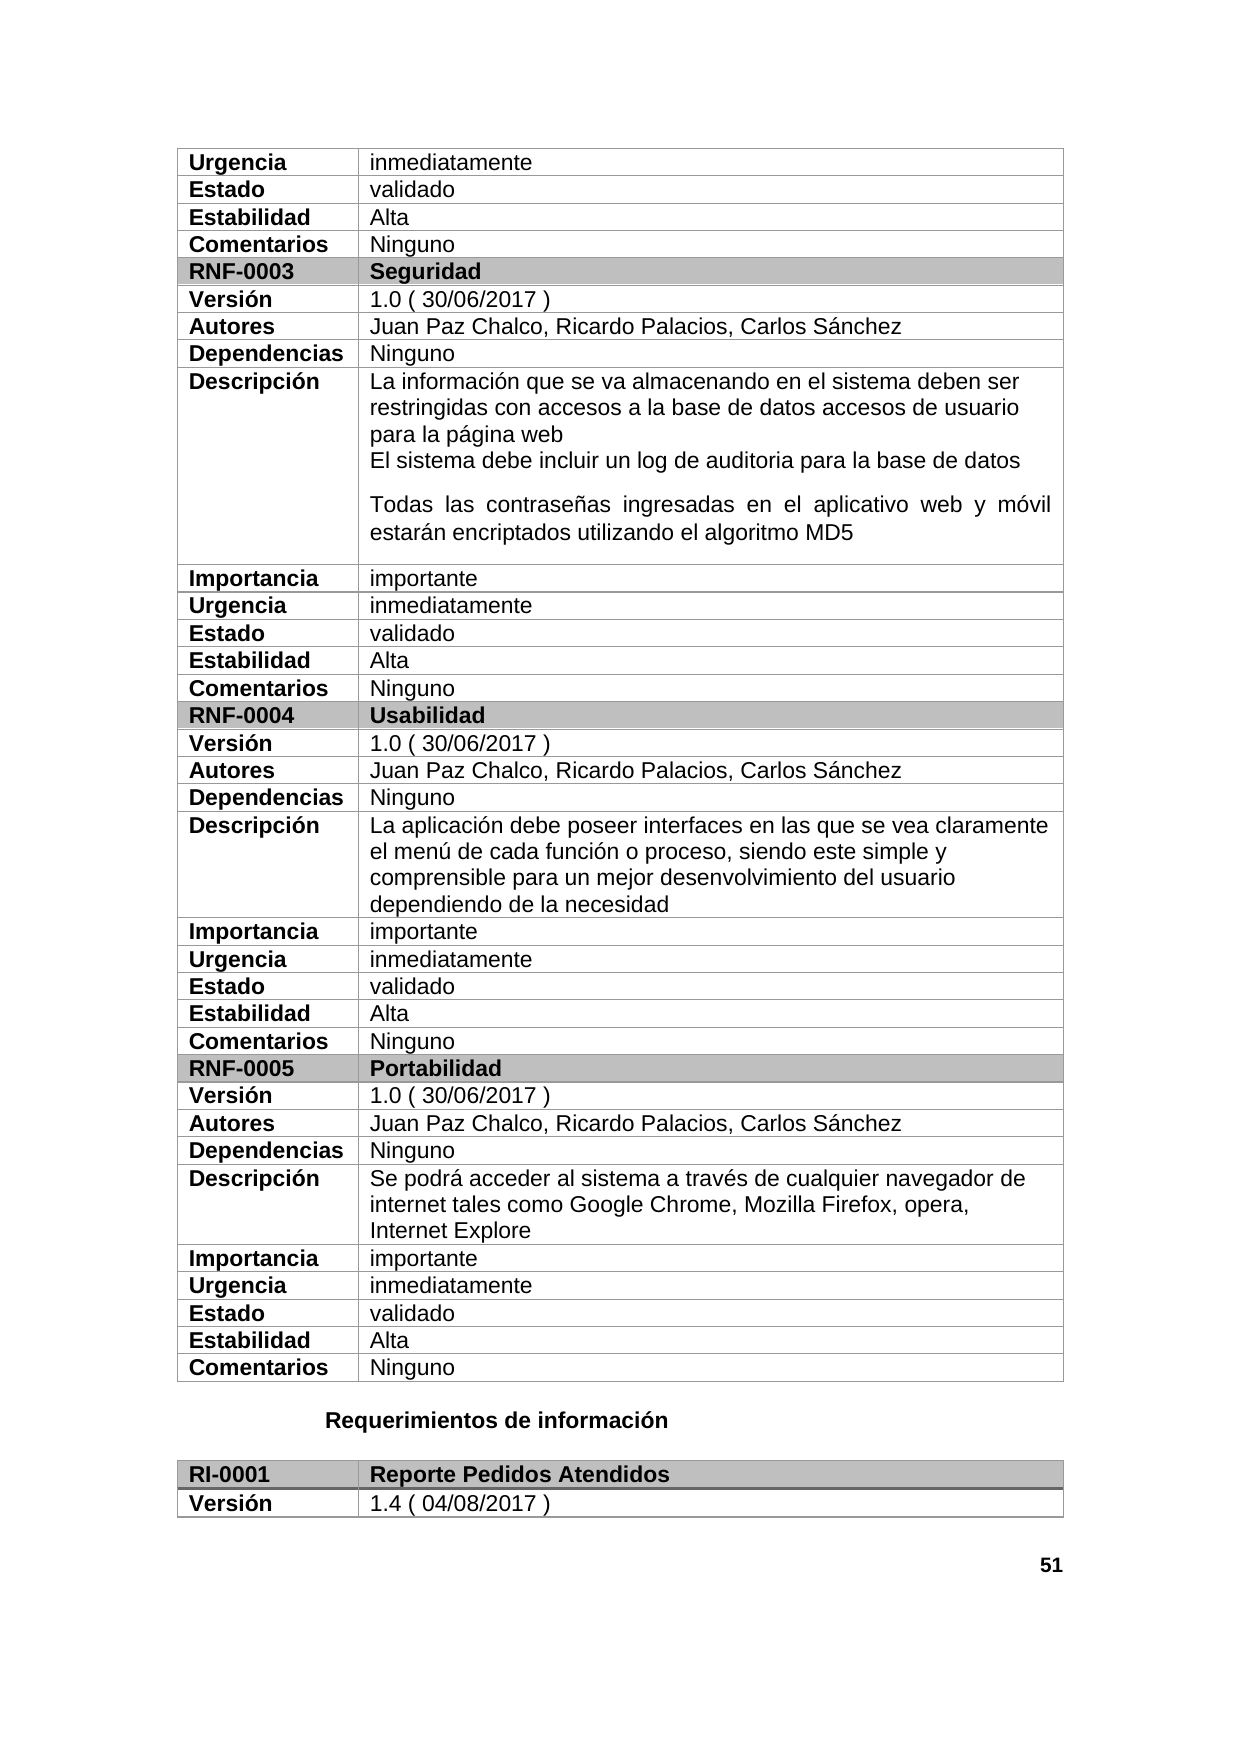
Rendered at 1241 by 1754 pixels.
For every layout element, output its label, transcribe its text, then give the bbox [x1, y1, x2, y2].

table_cell 1.0 ( 30/06/2017 ) [359, 1083, 1063, 1109]
table_cell Estabilidad [178, 1000, 358, 1027]
table_cell validado [359, 1300, 1063, 1326]
table_cell 1.0 ( 30/06/2017 ) [359, 286, 1063, 312]
table_cell RNF-0003 [178, 258, 358, 284]
table_cell Urgencia [178, 149, 358, 175]
table_cell Ninguno [359, 1354, 1063, 1381]
table_cell Dependencias [178, 784, 358, 811]
table_cell Descripción [178, 1165, 358, 1244]
table_cell Autores [178, 313, 358, 339]
table_cell Comentarios [178, 231, 358, 257]
table_cell Urgencia [178, 946, 358, 972]
table_cell Estado [178, 176, 358, 202]
table_cell Alta [359, 1327, 1063, 1353]
table_cell Estado [178, 973, 358, 999]
table_cell inmediatamente [359, 593, 1063, 619]
table_cell Seguridad [359, 258, 1063, 284]
table_cell Alta [359, 204, 1063, 230]
table_cell Urgencia [178, 593, 358, 619]
table_cell importante [359, 1245, 1063, 1271]
table_cell inmediatamente [359, 149, 1063, 175]
table_cell RNF-0004 [178, 702, 358, 728]
table_cell Versión [178, 286, 358, 312]
table_cell Comentarios [178, 675, 358, 701]
table_cell 1.4 ( 04/08/2017 ) [359, 1490, 1063, 1516]
table_cell Autores [178, 757, 358, 783]
table_cell Estado [178, 1300, 358, 1326]
table_cell Versión [178, 1490, 358, 1516]
table_cell Descripción [178, 812, 358, 917]
table_cell La aplicación debe poseer interfaces en las que se vea claramente el menú de cada función o proceso, siendo este simple y comprensible para un mejor desenvolvimiento del usuario dependiendo de la necesidad [359, 812, 1063, 917]
table_cell Alta [359, 647, 1063, 674]
table_cell Juan Paz Chalco, Ricardo Palacios, Carlos Sánchez [359, 757, 1063, 783]
table_cell Ninguno [359, 1137, 1063, 1164]
table_cell Ninguno [359, 1028, 1063, 1054]
table_cell inmediatamente [359, 1272, 1063, 1298]
table_cell Estabilidad [178, 204, 358, 230]
table_cell Ninguno [359, 784, 1063, 811]
table_cell importante [359, 918, 1063, 944]
table_cell Ninguno [359, 340, 1063, 367]
table_header Reporte Pedidos Atendidos [359, 1461, 1063, 1487]
table_cell Comentarios [178, 1354, 358, 1381]
table_cell Portabilidad [359, 1055, 1063, 1081]
table_cell Descripción [178, 368, 358, 564]
table_cell Comentarios [178, 1028, 358, 1054]
table_cell Usabilidad [359, 702, 1063, 728]
table_cell RNF-0005 [178, 1055, 358, 1081]
table_header RI-0001 [178, 1461, 358, 1487]
table_cell Autores [178, 1110, 358, 1136]
text Requerimientos de información [251, 1407, 1063, 1433]
table_cell Estabilidad [178, 1327, 358, 1353]
table_cell Importancia [178, 1245, 358, 1271]
table_cell validado [359, 973, 1063, 999]
table_cell Versión [178, 1083, 358, 1109]
table_cell Juan Paz Chalco, Ricardo Palacios, Carlos Sánchez [359, 313, 1063, 339]
table_cell validado [359, 620, 1063, 646]
table_cell La información que se va almacenando en el sistema deben ser restringidas con accesos a la base de datos accesos de usuario para la página web El sistema debe incluir un log de auditoria para la base de datos Todas las contraseñas ingresadas en el aplicativo web y móvil estarán encriptados utilizando el algoritmo MD5 [359, 368, 1063, 564]
table_cell Estabilidad [178, 647, 358, 674]
table_cell Juan Paz Chalco, Ricardo Palacios, Carlos Sánchez [359, 1110, 1063, 1136]
table_cell Urgencia [178, 1272, 358, 1298]
table_cell inmediatamente [359, 946, 1063, 972]
table_cell validado [359, 176, 1063, 202]
table_cell Versión [178, 730, 358, 756]
table_cell 1.0 ( 30/06/2017 ) [359, 730, 1063, 756]
table_cell Se podrá acceder al sistema a través de cualquier navegador de internet tales como Google Chrome, Mozilla Firefox, opera, Internet Explore [359, 1165, 1063, 1244]
table_cell importante [359, 565, 1063, 591]
table_cell Estado [178, 620, 358, 646]
table_cell Alta [359, 1000, 1063, 1027]
table_cell Dependencias [178, 1137, 358, 1164]
table_cell Importancia [178, 918, 358, 944]
table_cell Importancia [178, 565, 358, 591]
table_cell Dependencias [178, 340, 358, 367]
table_cell Ninguno [359, 675, 1063, 701]
table_cell Ninguno [359, 231, 1063, 257]
